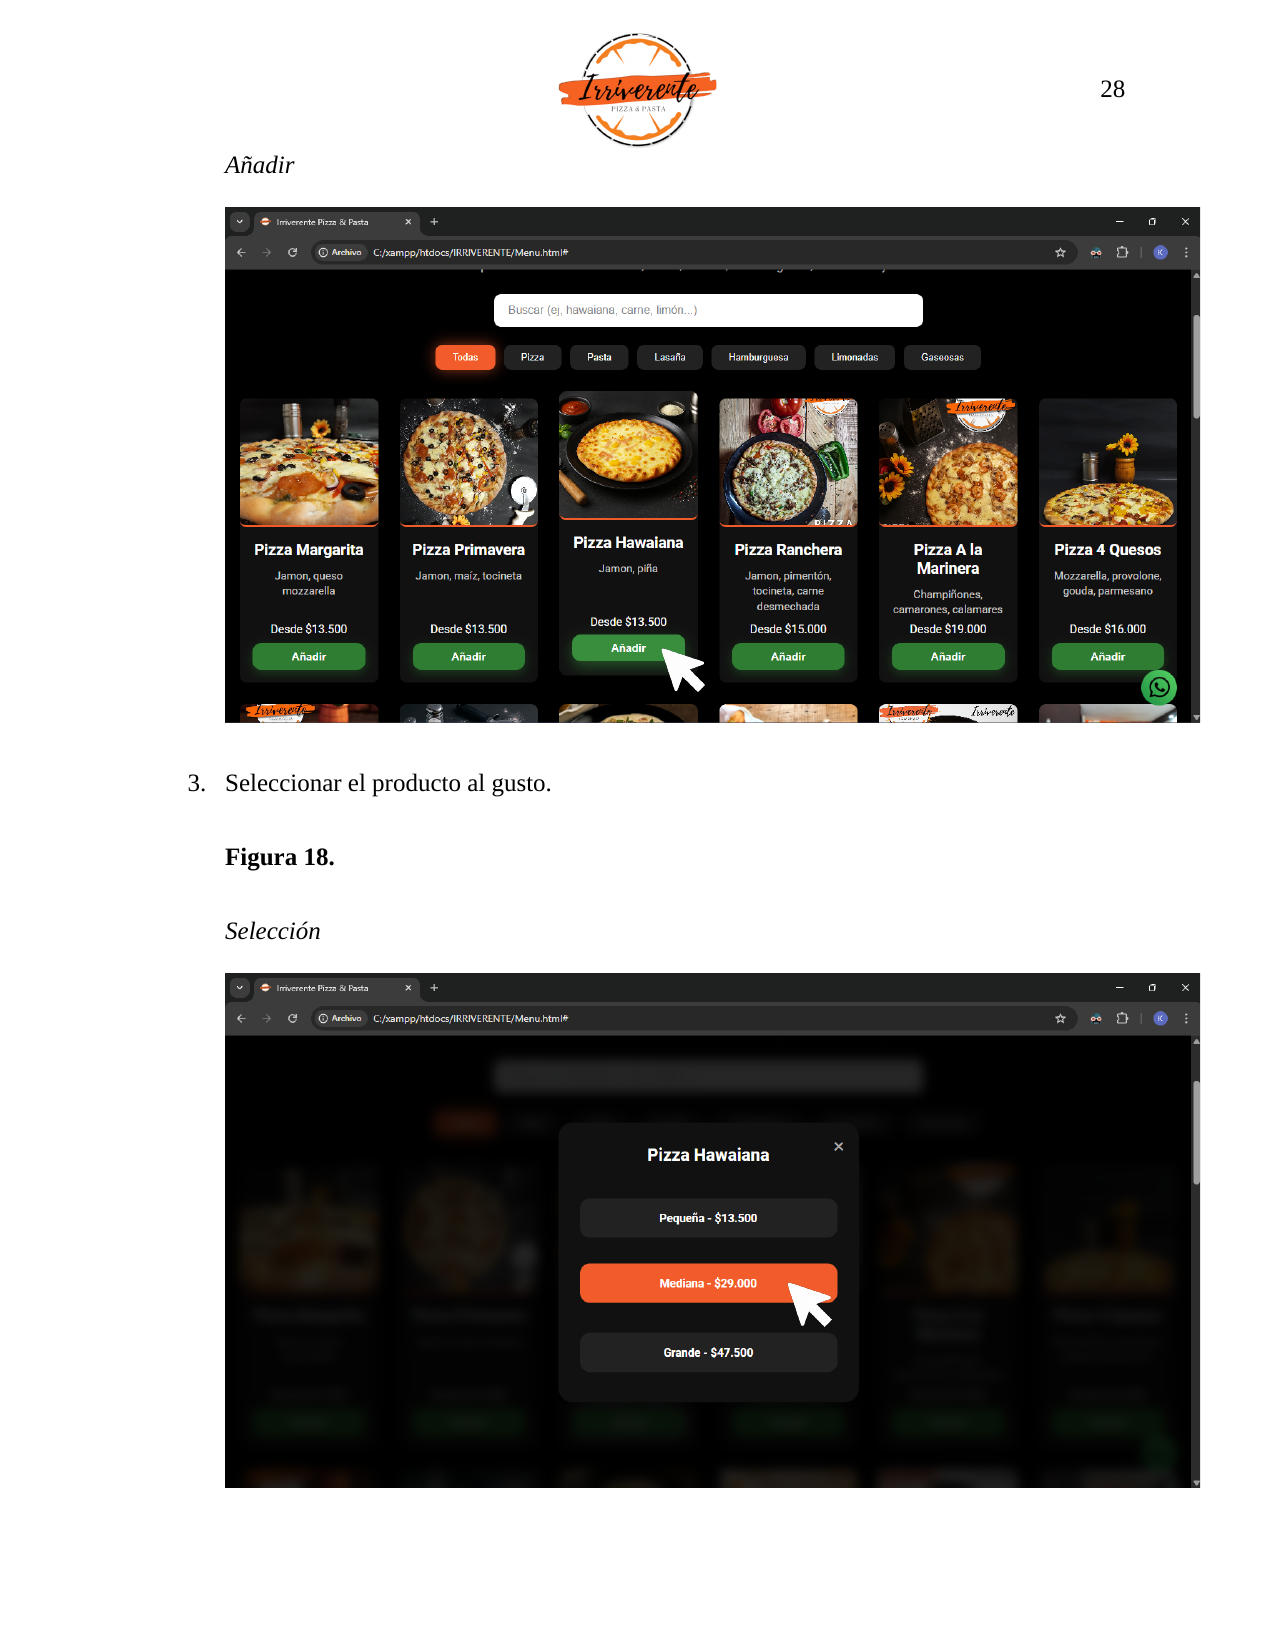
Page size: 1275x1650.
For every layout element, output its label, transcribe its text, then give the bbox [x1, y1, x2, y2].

text Añadir [225, 150, 1125, 207]
picture [225, 207, 1200, 723]
list Seleccionar el producto al gusto. [187, 768, 1125, 797]
text Selección [225, 916, 1125, 973]
picture [225, 973, 1200, 1488]
text Figura 18. [225, 842, 1125, 871]
picture [558, 32, 717, 150]
